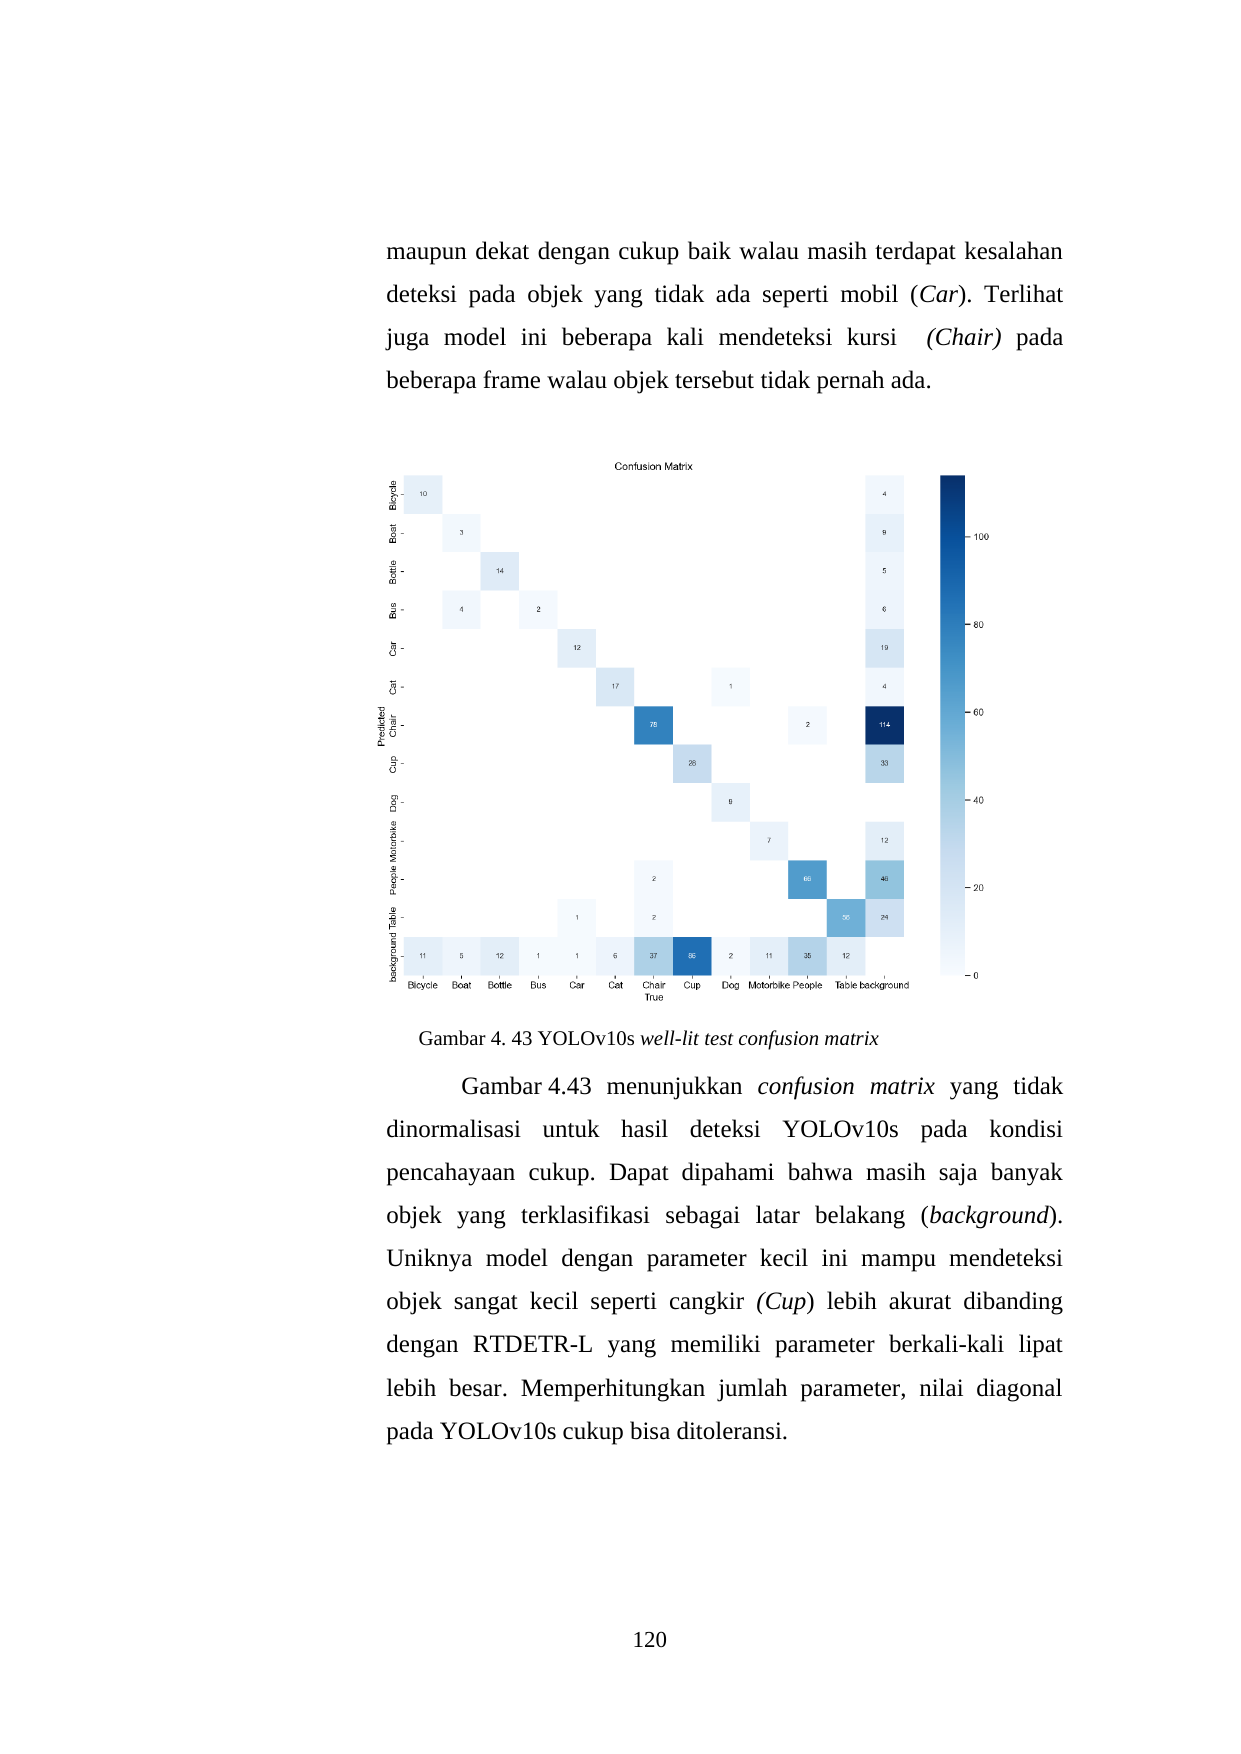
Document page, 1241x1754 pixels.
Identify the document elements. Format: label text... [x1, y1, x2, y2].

picture [311, 451, 1060, 1013]
text Gambar 4. 43 YOLOv10s well-lit test confusion matrix [236, 1026, 1063, 1050]
text Gambar 4.43 menunjukkan confusion matrix yang tidak dinormalisasi untuk hasil deteksi YOLOv10s pada kondisi pencahayaan cukup. Dapat dipahami bahwa masih saja banyak objek yang terklasifikasi sebagai latar belakang (background). Uniknya model dengan parameter kecil ini mampu mendeteksi objek sangat kecil seperti cangkir (Cup) lebih akurat dibanding dengan RTDETR-L yang memiliki parameter berkali-kali lipat lebih besar. Memperhitungkan jumlah parameter, nilai diagonal pada YOLOv10s cukup bisa ditoleransi. [386, 1071, 1063, 1444]
